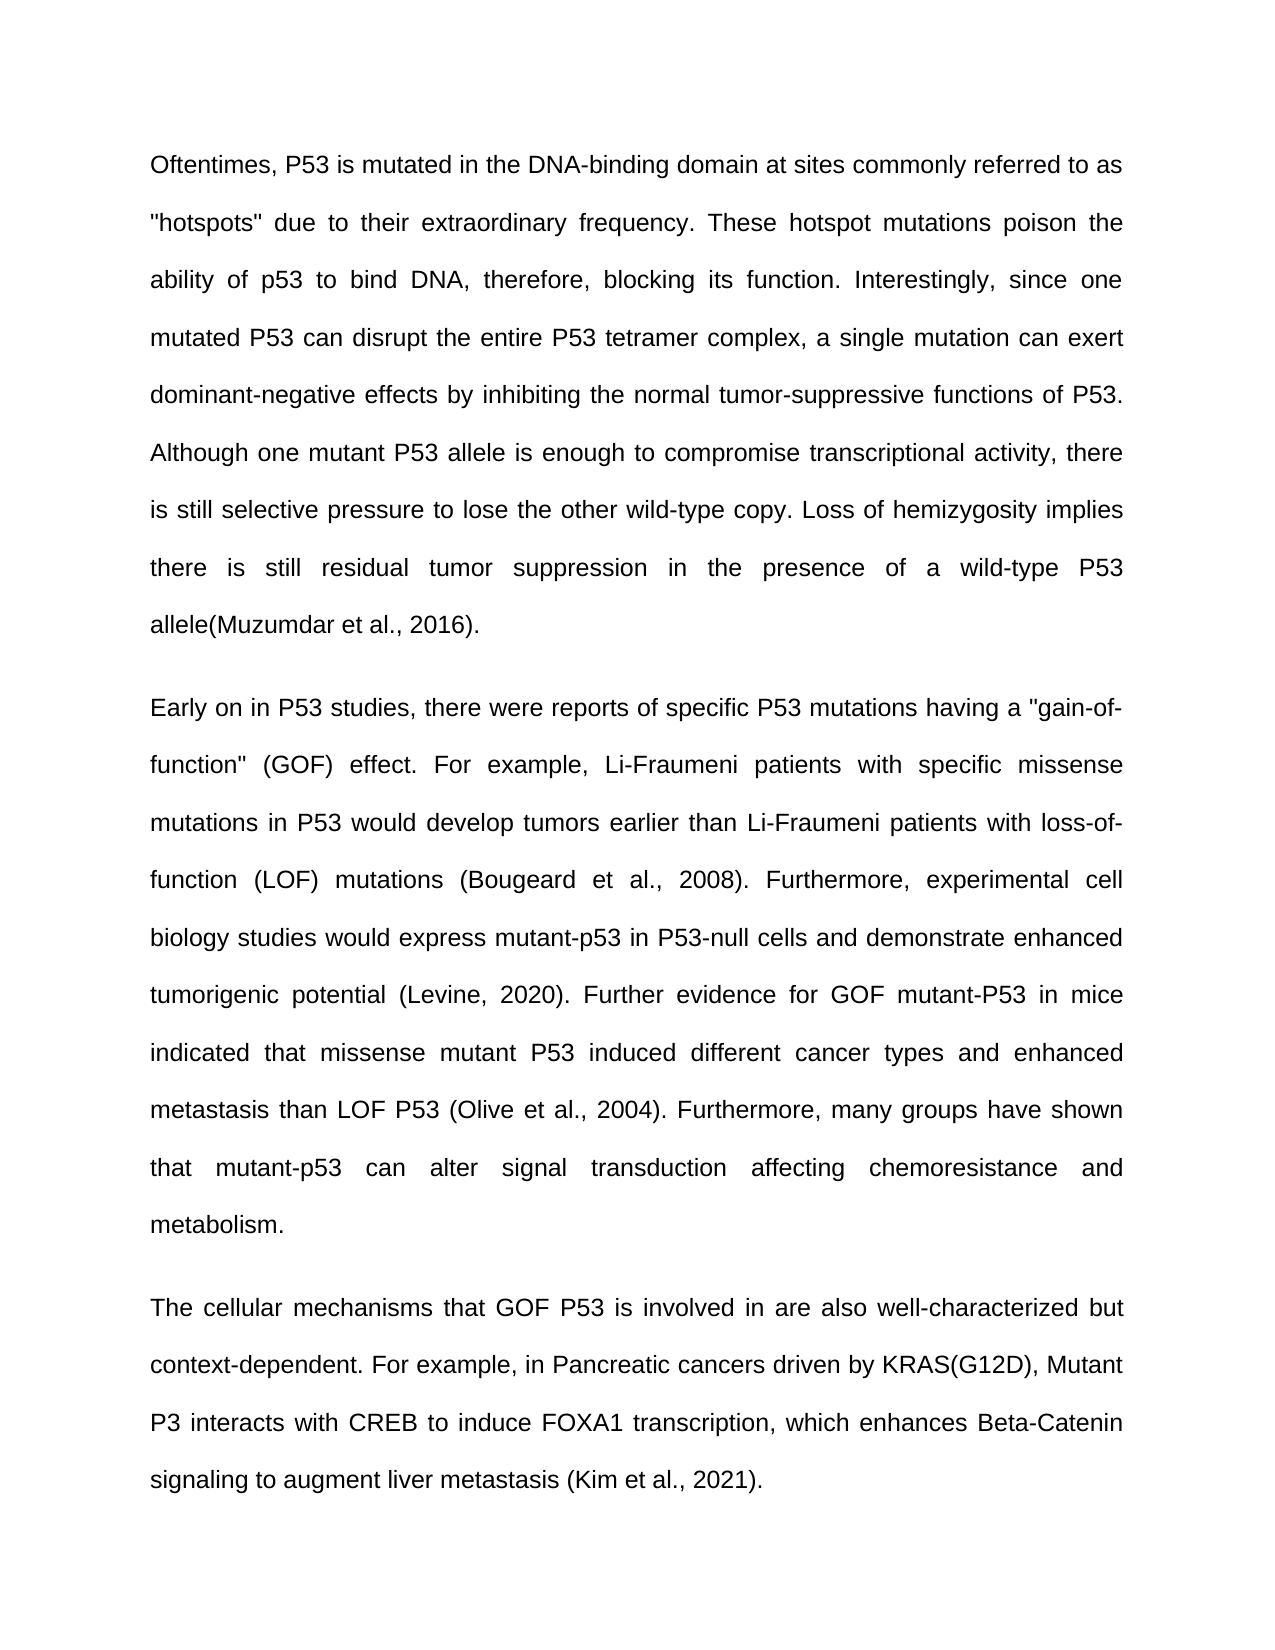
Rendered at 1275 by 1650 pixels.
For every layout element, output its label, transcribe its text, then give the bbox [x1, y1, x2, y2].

text The cellular mechanisms that GOF P53 is involved in are also well-characterized but context-dependent. For example, in Pancreatic cancers driven by KRAS(G12D), Mutant P3 interacts with CREB to induce FOXA1 transcription, which enhances Beta-Catenin signaling to augment liver metastasis (Kim et al., 2021). [150, 1292, 1125, 1494]
text Early on in P53 studies, there were reports of specific P53 mutations having a "gain-of-function" (GOF) effect. For example, Li-Fraumeni patients with specific missense mutations in P53 would develop tumors earlier than Li-Fraumeni patients with loss-of-function (LOF) mutations (Bougeard et al., 2008). Furthermore, experimental cell biology studies would express mutant-p53 in P53-null cells and demonstrate enhanced tumorigenic potential (Levine, 2020). Further evidence for GOF mutant-P53 in mice indicated that missense mutant P53 induced different cancer types and enhanced metastasis than LOF P53 (Olive et al., 2004). Furthermore, many groups have shown that mutant-p53 can alter signal transduction affecting chemoresistance and metabolism. [150, 692, 1125, 1239]
text Oftentimes, P53 is mutated in the DNA-binding domain at sites commonly referred to as "hotspots" due to their extraordinary frequency. These hotspot mutations poison the ability of p53 to bind DNA, therefore, blocking its function. Interestingly, since one mutated P53 can disrupt the entire P53 tetramer complex, a single mutation can exert dominant-negative effects by inhibiting the normal tumor-suppressive functions of P53. Although one mutant P53 allele is enough to compromise transcriptional activity, there is still selective pressure to lose the other wild-type copy. Loss of hemizygosity implies there is still residual tumor suppression in the presence of a wild-type P53 allele(Muzumdar et al., 2016). [150, 150, 1125, 639]
